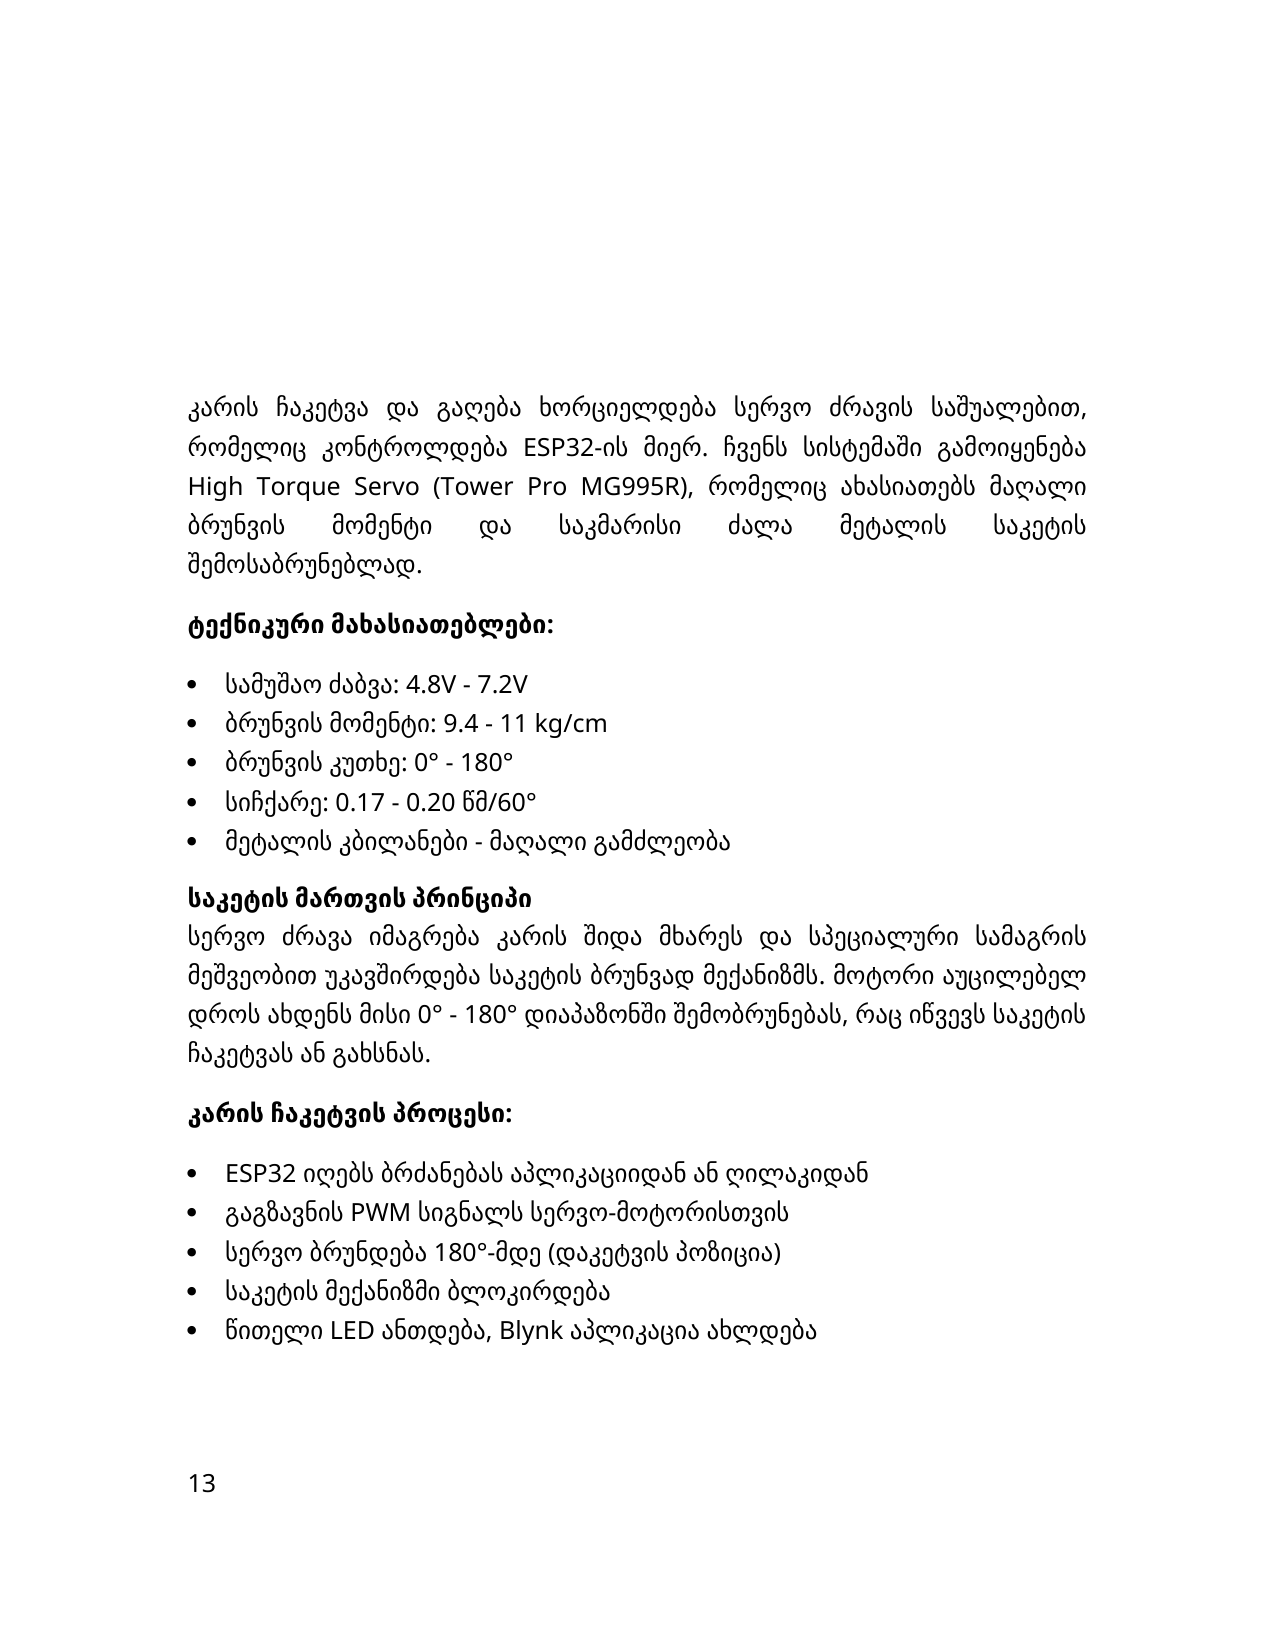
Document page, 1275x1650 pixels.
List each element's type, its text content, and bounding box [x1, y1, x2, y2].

subtitle საკეტის მართვის პრინციპი [187, 883, 1087, 914]
list გაგზავნის PWM სიგნალს სერვო-მოტორისთვის [187, 1195, 1087, 1229]
list სიჩქარე: 0.17 - 0.20 წმ/60° [187, 784, 1087, 818]
list სერვო ბრუნდება 180°-მდე (დაკეტვის პოზიცია) [187, 1234, 1087, 1268]
list ბრუნვის მომენტი: 9.4 - 11 kg/cm [187, 706, 1087, 740]
list ESP32 იღებს ბრძანებას აპლიკაციიდან ან ღილაკიდან [187, 1156, 1087, 1190]
list საკეტის მექანიზმი ბლოკირდება [187, 1273, 1087, 1307]
text კარის ჩაკეტვის პროცესი: [187, 1096, 1087, 1130]
list ბრუნვის კუთხე: 0° - 180° [187, 745, 1087, 779]
text ტექნიკური მახასიათებლები: [187, 607, 1087, 641]
text სერვო ძრავა იმაგრება კარის შიდა მხარეს და სპეციალური სამაგრის მეშვეობით უკავშირდება საკეტის ბრუნვად მექანიზმს. მოტორი აუცილებელ დროს ახდენს მისი 0° - 180° დიაპაზონში შემობრუნებას, რაც იწვევს საკეტის ჩაკეტვას ან გახსნას. [187, 918, 1087, 1070]
list სამუშაო ძაბვა: 4.8V - 7.2V [187, 667, 1087, 701]
list წითელი LED ანთდება, Blynk აპლიკაცია ახლდება [187, 1312, 1087, 1347]
list მეტალის კბილანები - მაღალი გამძლეობა [187, 823, 1087, 857]
text კარის ჩაკეტვა და გაღება ხორციელდება სერვო ძრავის საშუალებით, რომელიც კონტროლდება ESP32-ის მიერ. ჩვენს სისტემაში გამოიყენება High Torque Servo (Tower Pro MG995R), რომელიც ახასიათებს მაღალი ბრუნვის მომენტი და საკმარისი ძალა მეტალის საკეტის შემოსაბრუნებლად. [187, 390, 1087, 581]
